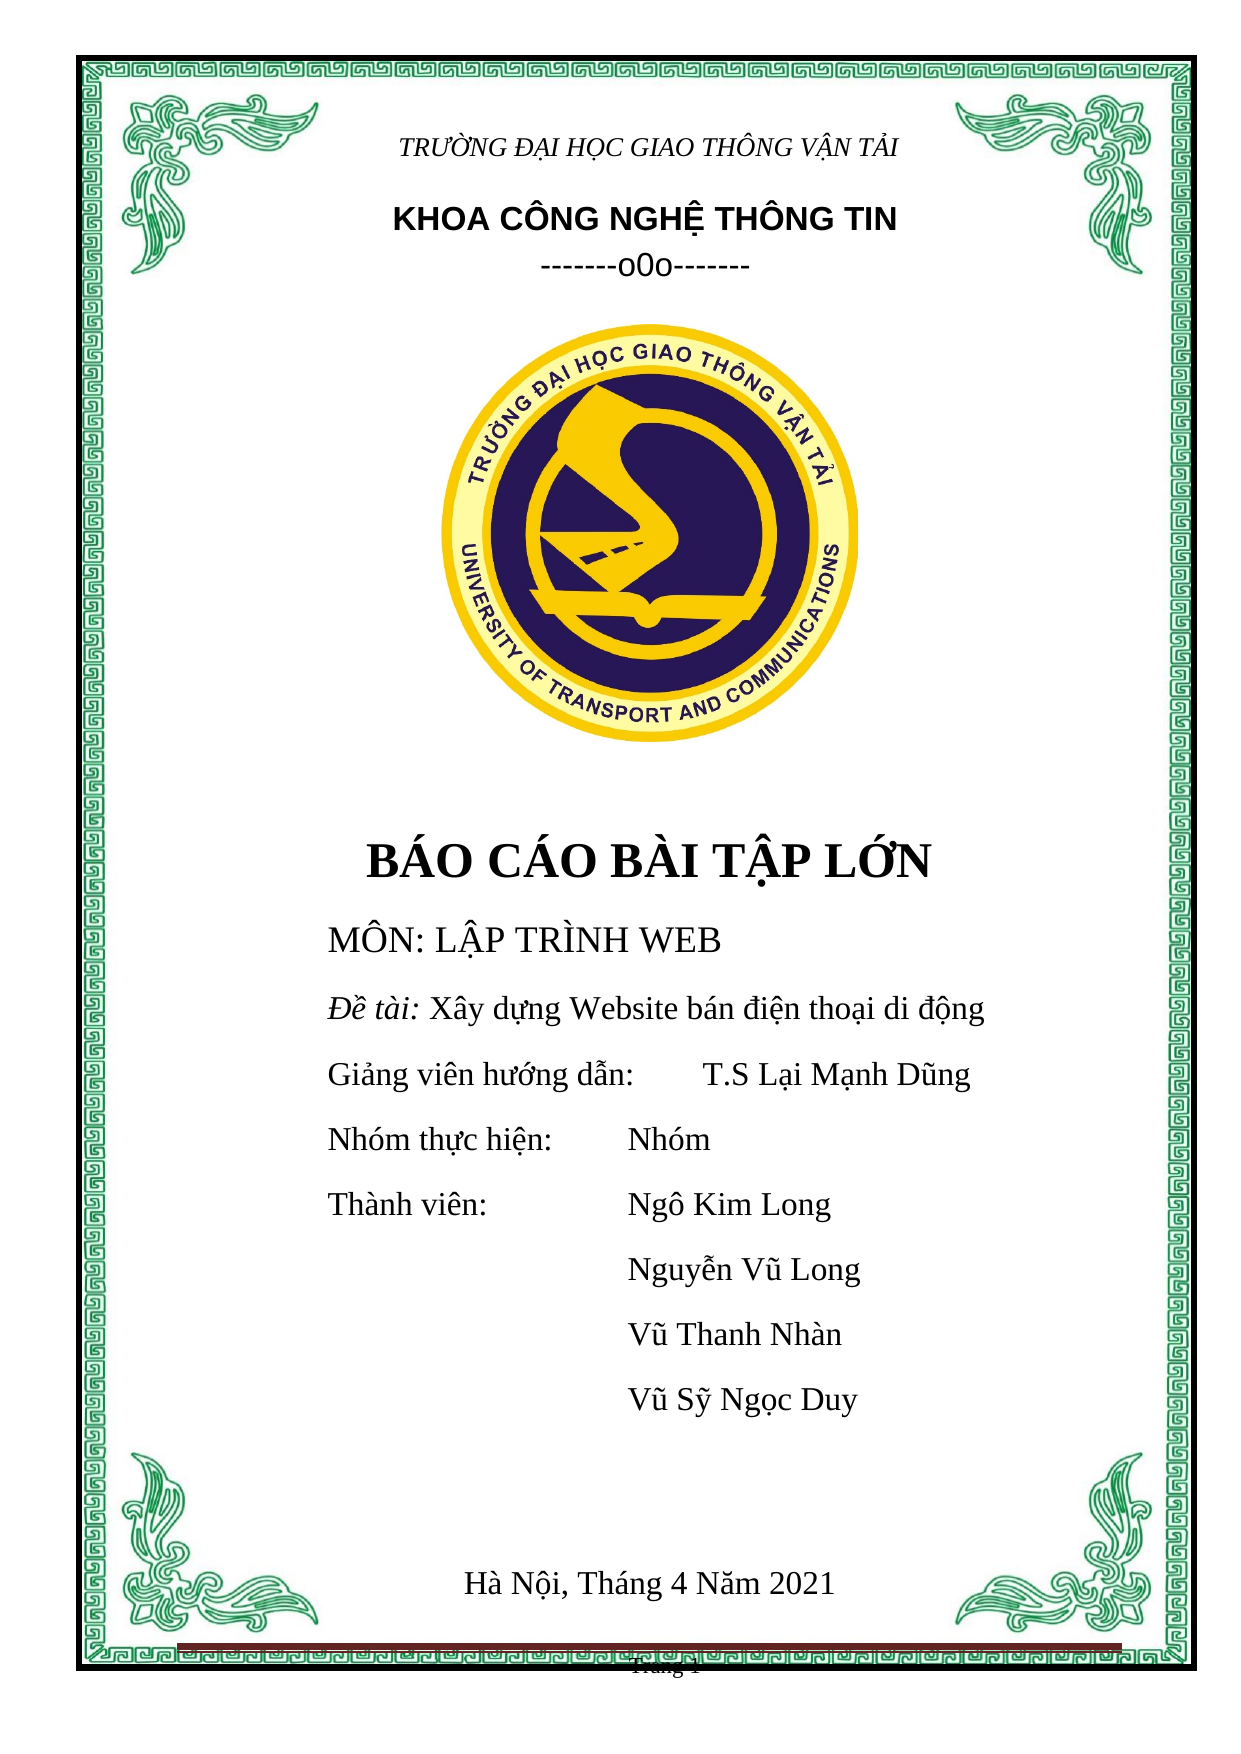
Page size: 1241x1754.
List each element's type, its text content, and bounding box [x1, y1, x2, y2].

text Thành viên: Ngô Kim Long [177, 1184, 1122, 1223]
text Hà Nội, Tháng 4 Năm 2021 [177, 1563, 1122, 1602]
text TRƯỜNG ĐẠI HỌC GIAO THÔNG VẬN TẢI [177, 131, 1122, 162]
text -------o0o------- [177, 244, 1113, 283]
text MÔN: LẬP TRÌNH WEB [252, 918, 1122, 961]
text Nguyễn Vũ Long [177, 1249, 1122, 1288]
text KHOA CÔNG NGHỆ THÔNG TIN [177, 198, 1113, 237]
text Vũ Sỹ Ngọc Duy [177, 1379, 1122, 1417]
text BÁO CÁO BÀI TẬP LỚN [177, 831, 1122, 888]
text Vũ Thanh Nhàn [177, 1314, 1122, 1353]
text Giảng viên hướng dẫn: T.S Lại Mạnh Dũng [177, 1055, 1122, 1093]
text Đề tài: Xây dựng Website bán điện thoại di động [252, 988, 1122, 1027]
picture [82, 61, 1191, 1664]
text Nhóm thực hiện: Nhóm [177, 1119, 1122, 1158]
